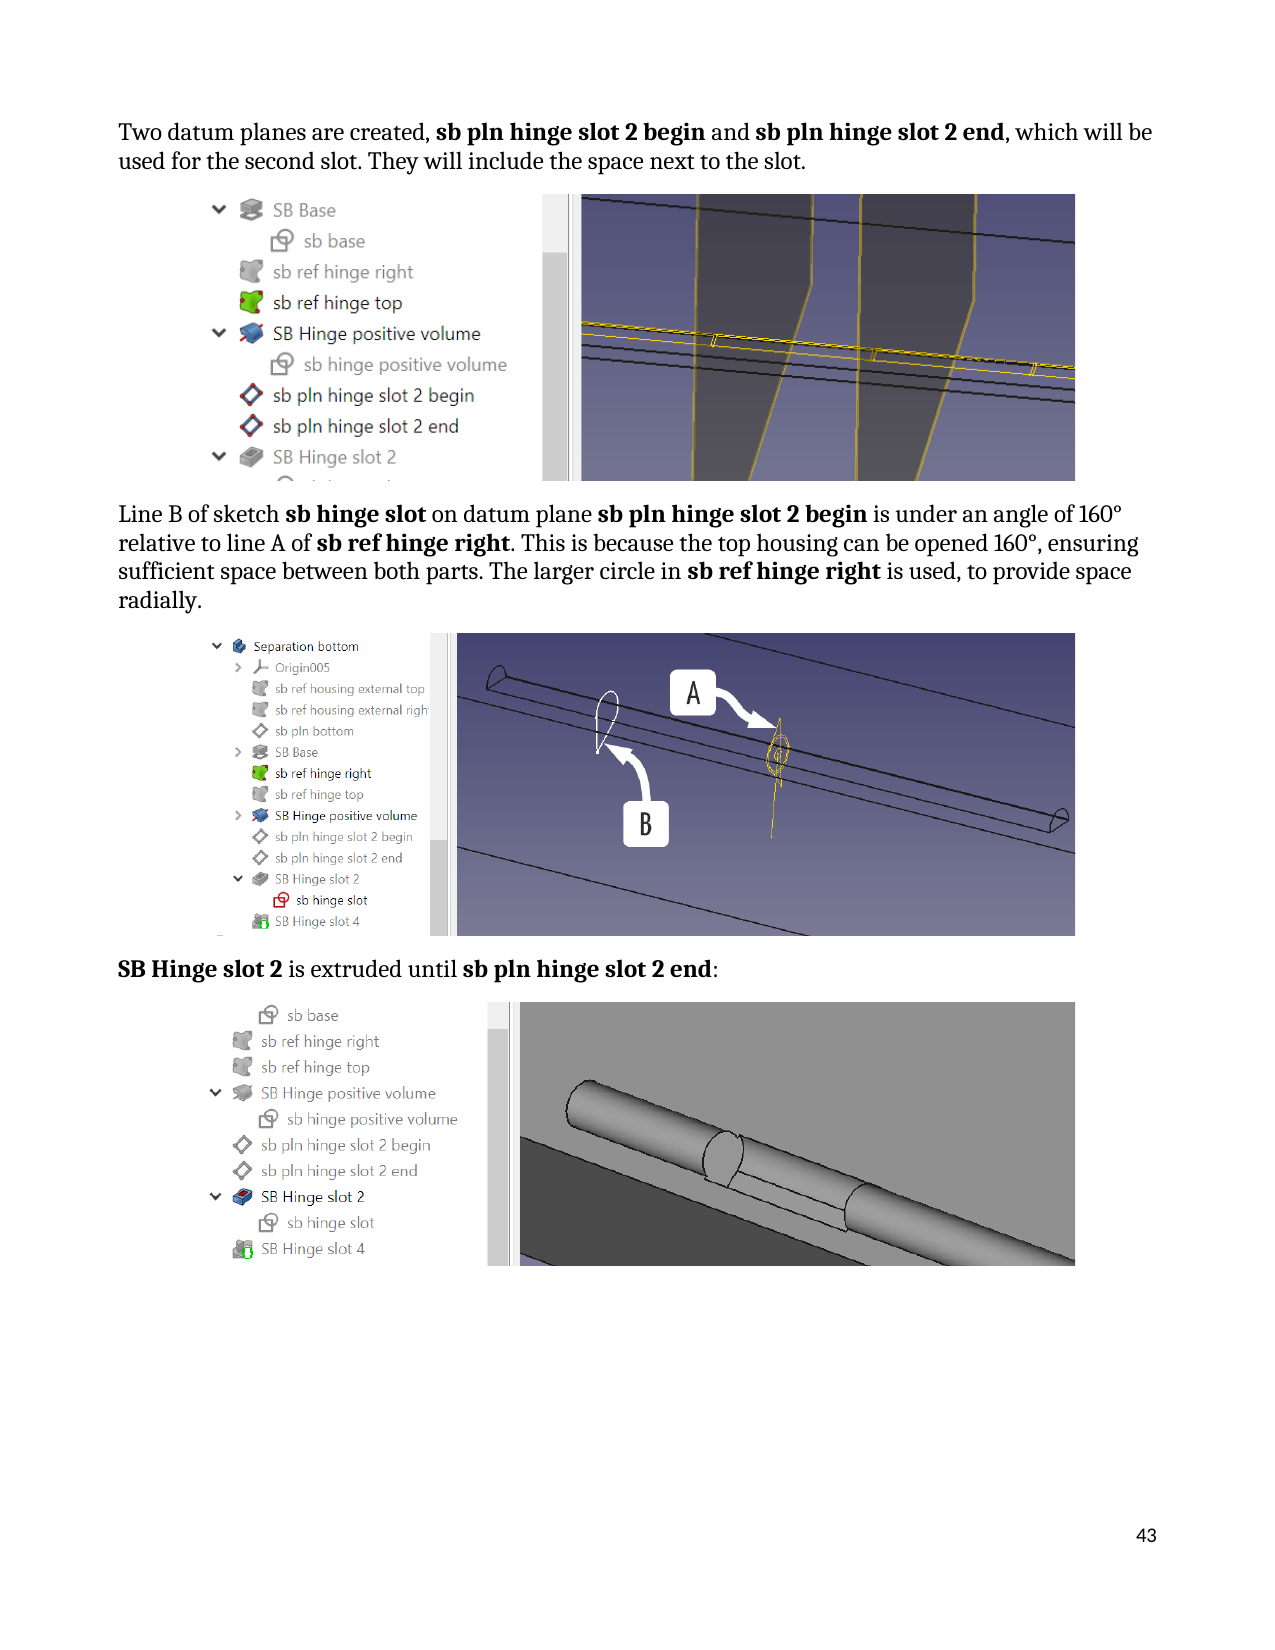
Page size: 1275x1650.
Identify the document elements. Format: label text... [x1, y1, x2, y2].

text Line B of sketch sb hinge slot on datum plane sb pln hinge slot 2 begin is under an angle of 160° relative to line A of sb ref hinge right. This is because the top housing can be opened 160°, ensuring sufficient space between both parts. The larger circle in sb ref hinge right is used, to provide space radially. [118, 500, 1157, 615]
picture [200, 633, 1075, 936]
picture [200, 1002, 1075, 1266]
text Two datum planes are created, sb pln hinge slot 2 begin and sb pln hinge slot 2 end, which will be used for the second slot. They will include the space next to the slot. [118, 118, 1157, 176]
text SB Hinge slot 2 is extruded until sb pln hinge slot 2 end: [118, 955, 1157, 983]
picture [200, 194, 1075, 481]
